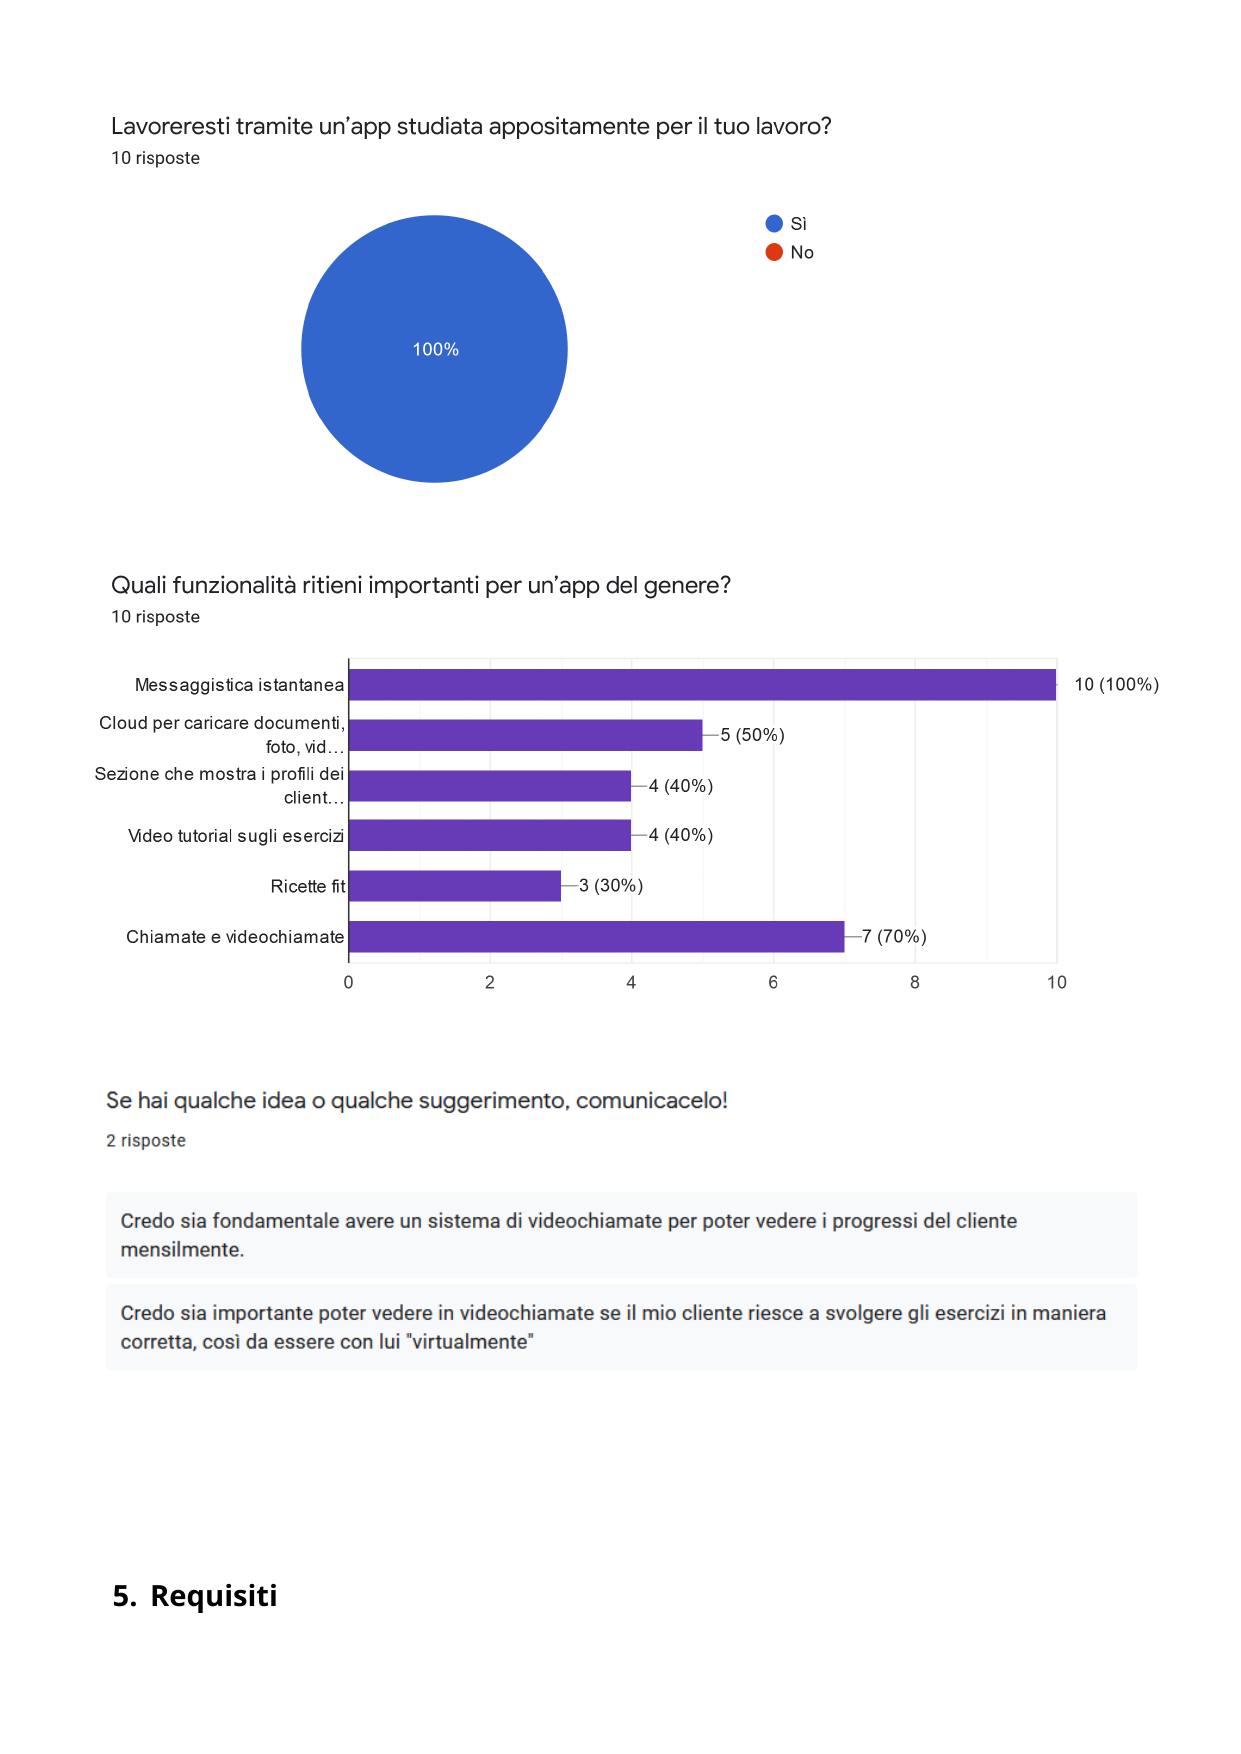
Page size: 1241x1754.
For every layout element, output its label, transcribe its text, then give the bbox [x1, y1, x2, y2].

picture [75, 1058, 1166, 1399]
picture [75, 75, 1166, 1052]
list Requisiti [112, 1575, 1165, 1615]
